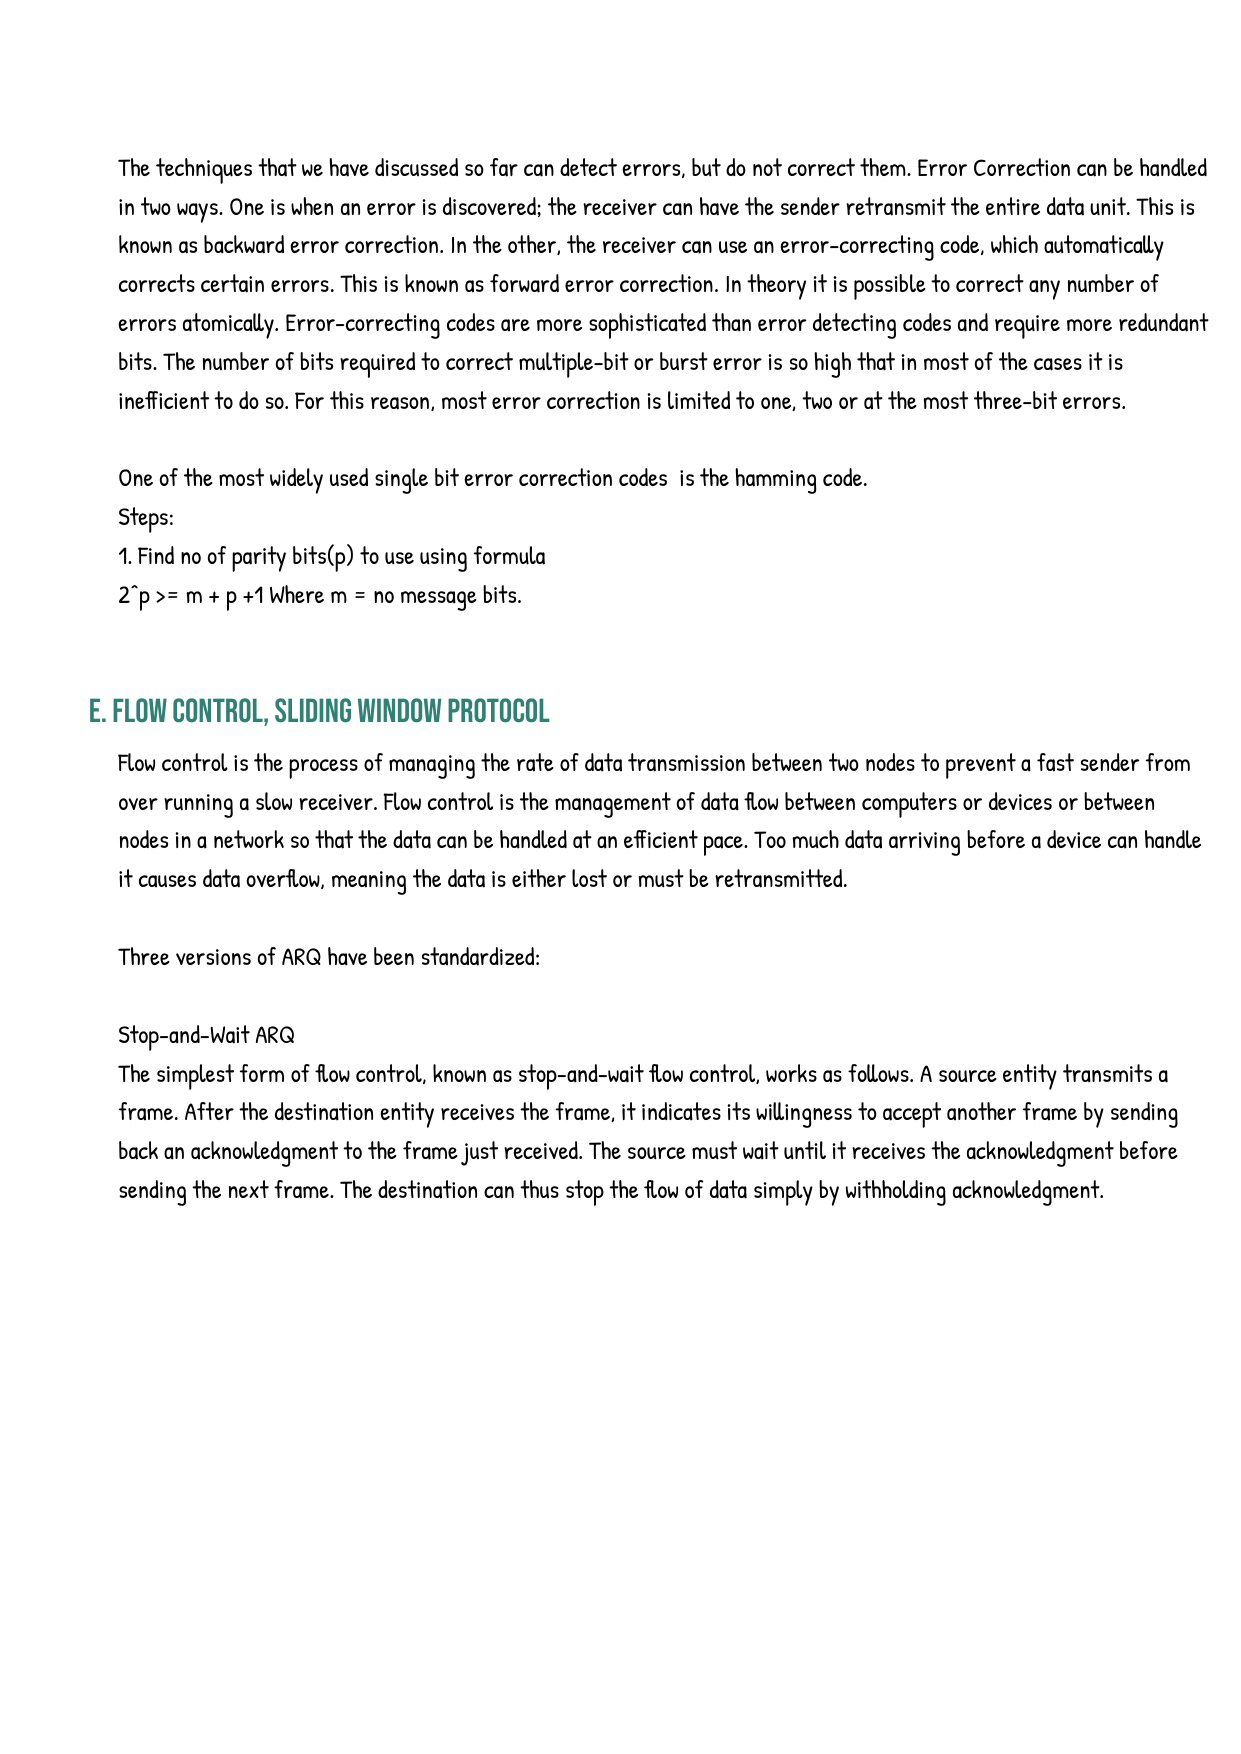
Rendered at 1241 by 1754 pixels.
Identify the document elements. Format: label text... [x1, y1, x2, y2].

text Three versions of ARQ have been standardized: [118, 939, 1210, 973]
text Stop-and-Wait ARQ [118, 1017, 1210, 1051]
text Flow control is the process of managing the rate of data transmission between two nodes to prevent a fast sender from over running a slow receiver. Flow control is the management of data flow between computers or devices or between nodes in a network so that the data can be handled at an efficient pace. Too much data arriving before a device can handle it causes data overflow, meaning the data is either lost or must be retransmitted. [118, 745, 1210, 896]
text 1. Find no of parity bits(p) to use using formula [118, 538, 1210, 572]
text The techniques that we have discussed so far can detect errors, but do not correct them. Error Correction can be handled in two ways. One is when an error is discovered; the receiver can have the sender retransmit the entire data unit. This is known as backward error correction. In the other, the receiver can use an error-correcting code, which automatically corrects certain errors. This is known as forward error correction. In theory it is possible to correct any number of errors atomically. Error-correcting codes are more sophisticated than error detecting codes and require more redundant bits. The number of bits required to correct multiple-bit or burst error is so high that in most of the cases it is inefficient to do so. For this reason, most error correction is limited to one, two or at the most three-bit errors. [118, 150, 1210, 417]
text 2^p >= m + p +1 Where m = no message bits. [118, 577, 1210, 611]
subtitle e. Flow control, sliding window protocol [88, 693, 1210, 733]
text One of the most widely used single bit error correction codes is the hamming code. [118, 461, 1210, 495]
text The simplest form of flow control, known as stop-and-wait flow control, works as follows. A source entity transmits a frame. After the destination entity receives the frame, it indicates its willingness to accept another frame by sending back an acknowledgment to the frame just received. The source must wait until it receives the acknowledgment before sending the next frame. The destination can thus stop the flow of data simply by withholding acknowledgment. [118, 1056, 1210, 1206]
text Steps: [118, 500, 1210, 533]
